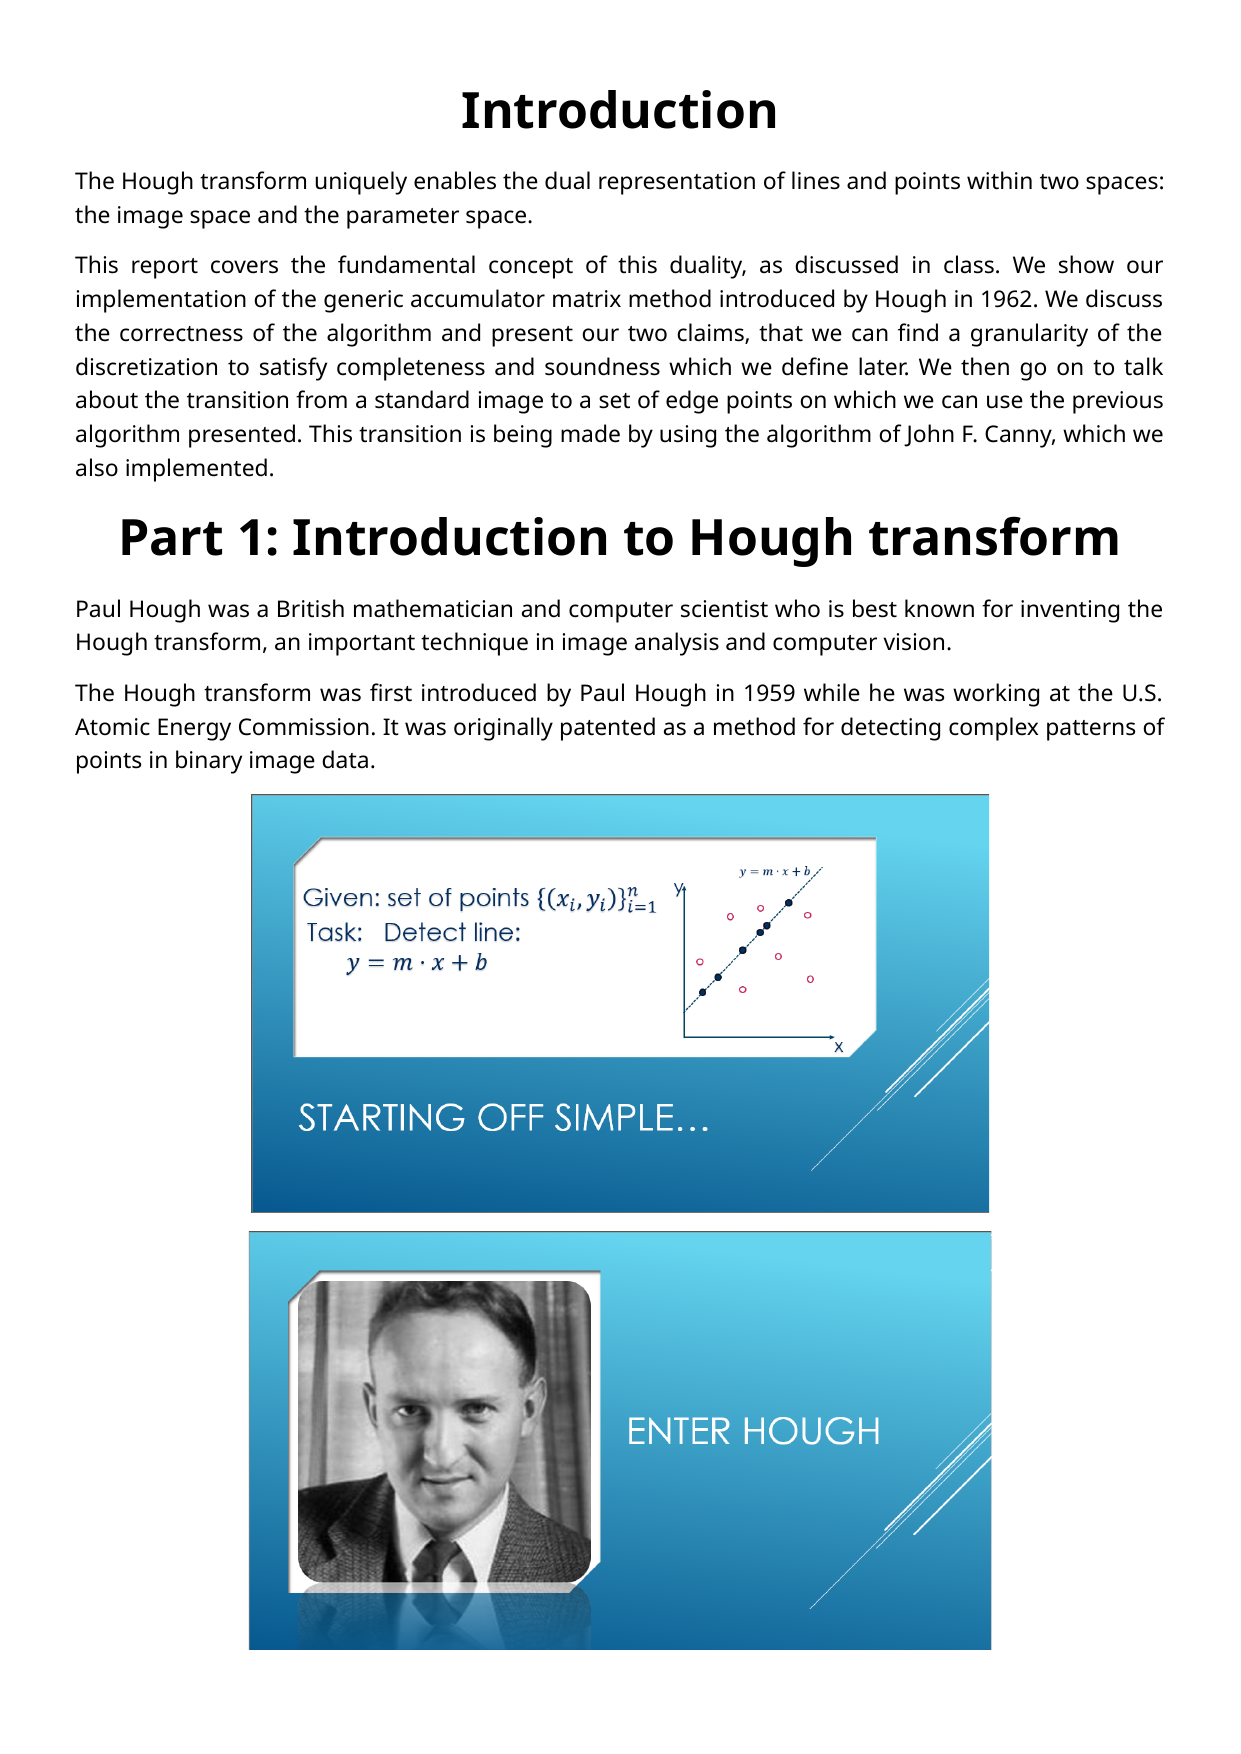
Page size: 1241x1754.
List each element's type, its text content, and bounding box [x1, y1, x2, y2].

text Part 1: Introduction to Hough transform [75, 502, 1165, 570]
text Paul Hough was a British mathematician and computer scientist who is best known for inventing the Hough transform, an important technique in image analysis and computer vision. [75, 592, 1165, 657]
text This report covers the fundamental concept of this duality, as discussed in class. We show our implementation of the generic accumulator matrix method introduced by Hough in 1962. We discuss the correctness of the algorithm and present our two claims, that we can find a granularity of the discretization to satisfy completeness and soundness which we define later. We then go on to talk about the transition from a standard image to a set of edge points on which we can use the previous algorithm presented. This transition is being made by using the algorithm of John F. Canny, which we also implemented. [75, 249, 1165, 483]
text The Hough transform was first introduced by Paul Hough in 1959 while he was working at the U.S. Atomic Energy Commission. It was originally patented as a method for detecting complex patterns of points in binary image data. [75, 677, 1165, 775]
text Introduction [75, 75, 1165, 143]
picture [248, 1231, 992, 1650]
picture [251, 794, 990, 1213]
text The Hough transform uniquely enables the dual representation of lines and points within two spaces: the image space and the parameter space. [75, 165, 1165, 230]
